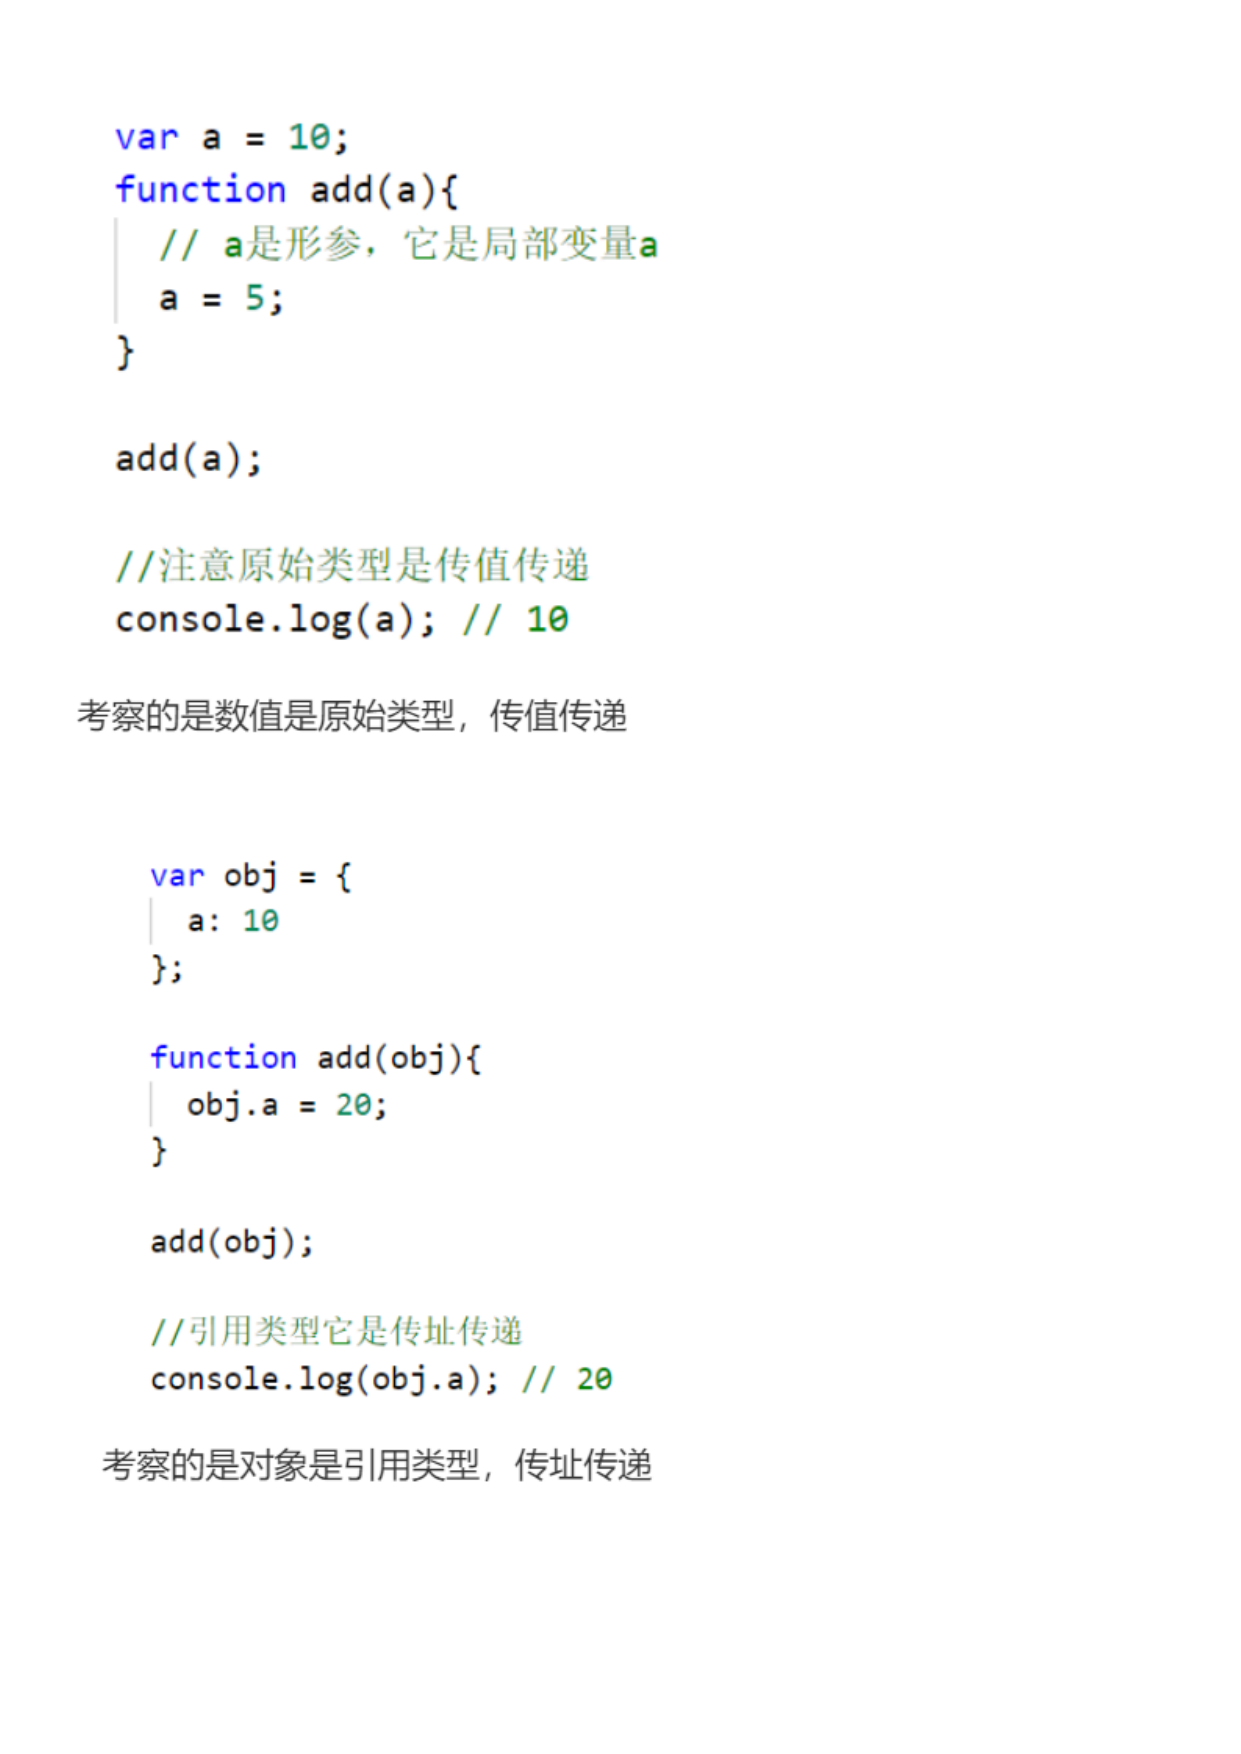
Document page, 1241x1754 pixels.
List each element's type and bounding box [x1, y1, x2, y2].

picture [75, 80, 749, 737]
picture [75, 828, 702, 1491]
